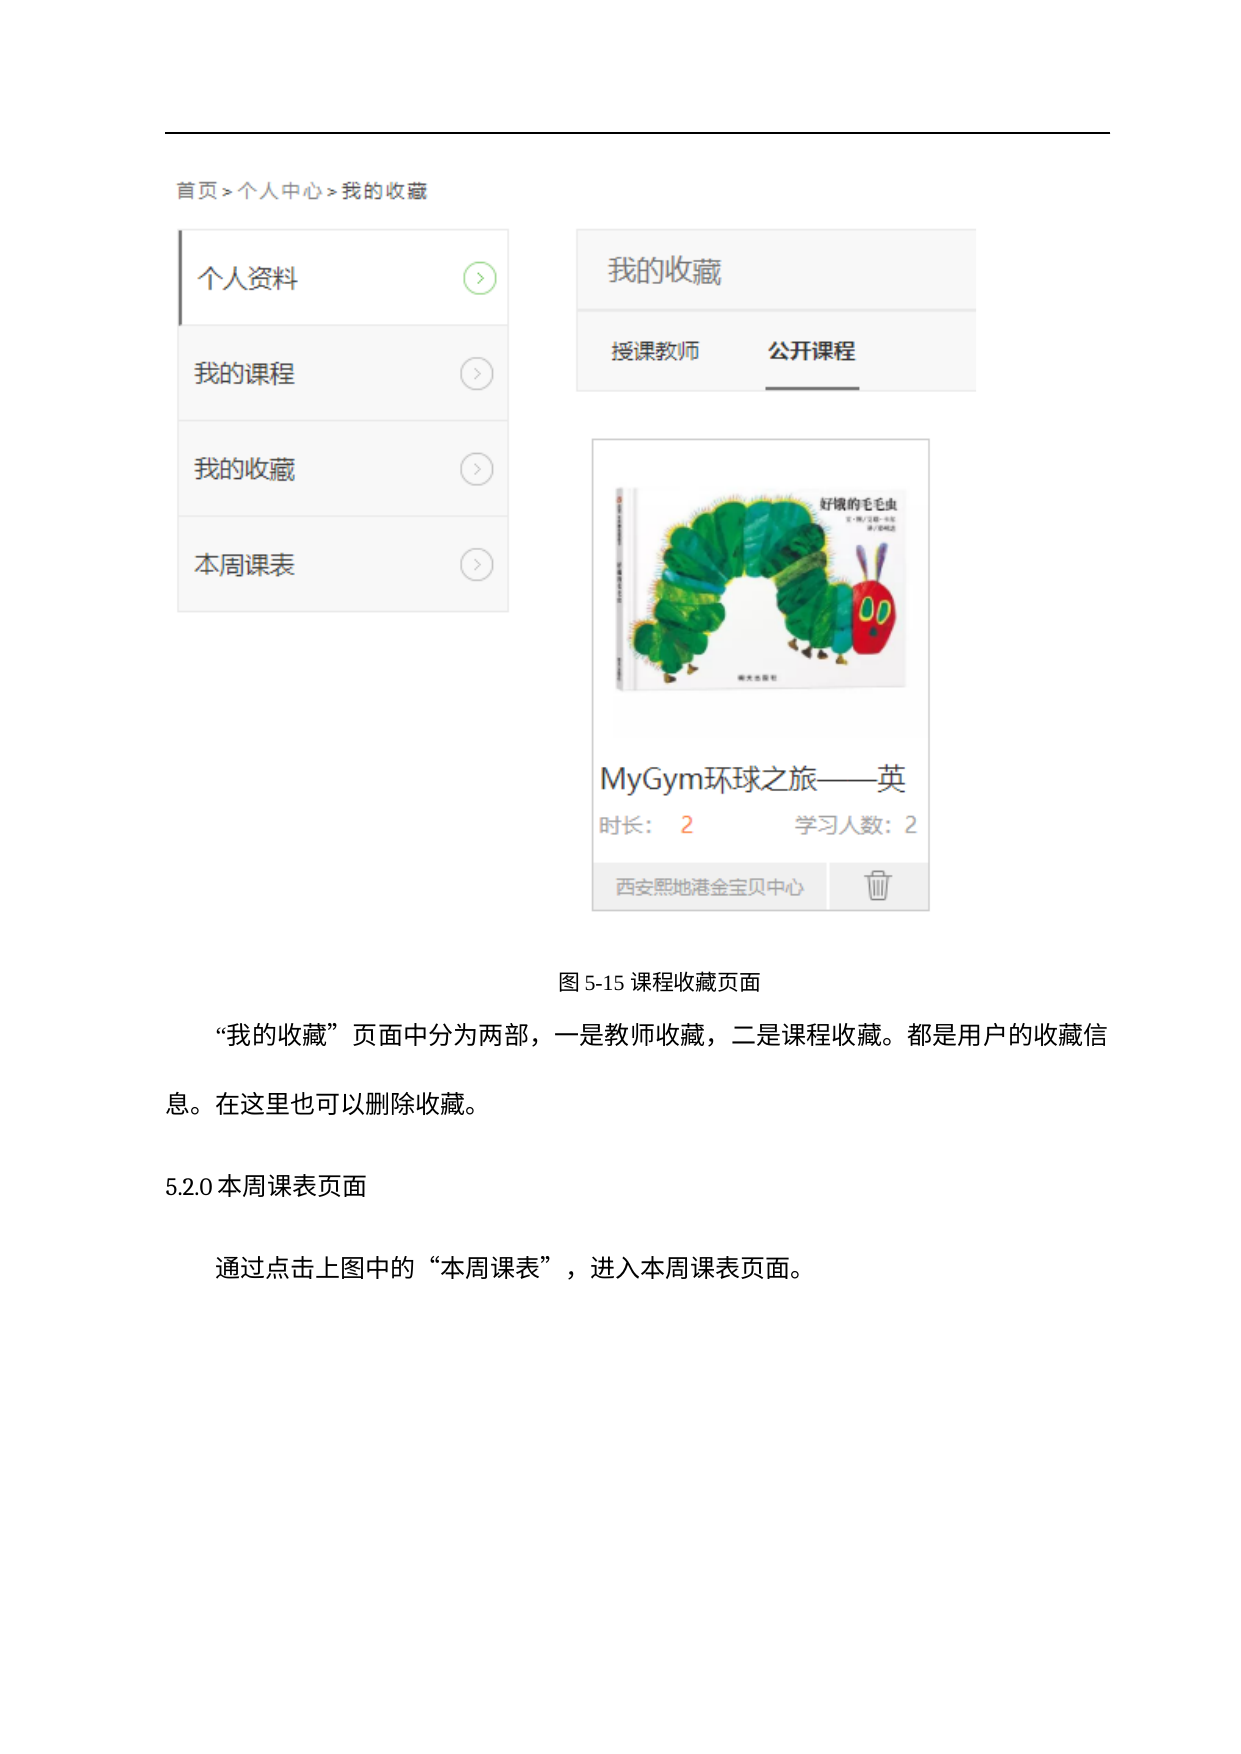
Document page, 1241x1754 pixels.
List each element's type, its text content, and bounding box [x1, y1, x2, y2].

subtitle 图5-15 课程收藏页面 [165, 964, 1110, 998]
text “我的收藏”页面中分为两部，一是教师收藏，二是课程收藏。都是用户的收藏信息。在这里也可以删除收藏。 [165, 998, 1110, 1137]
picture [165, 166, 977, 935]
subtitle 5.2.0 本周课表页面 [165, 1150, 1110, 1219]
text 通过点击上图中的“本周课表”，进入本周课表页面。 [165, 1232, 1110, 1301]
